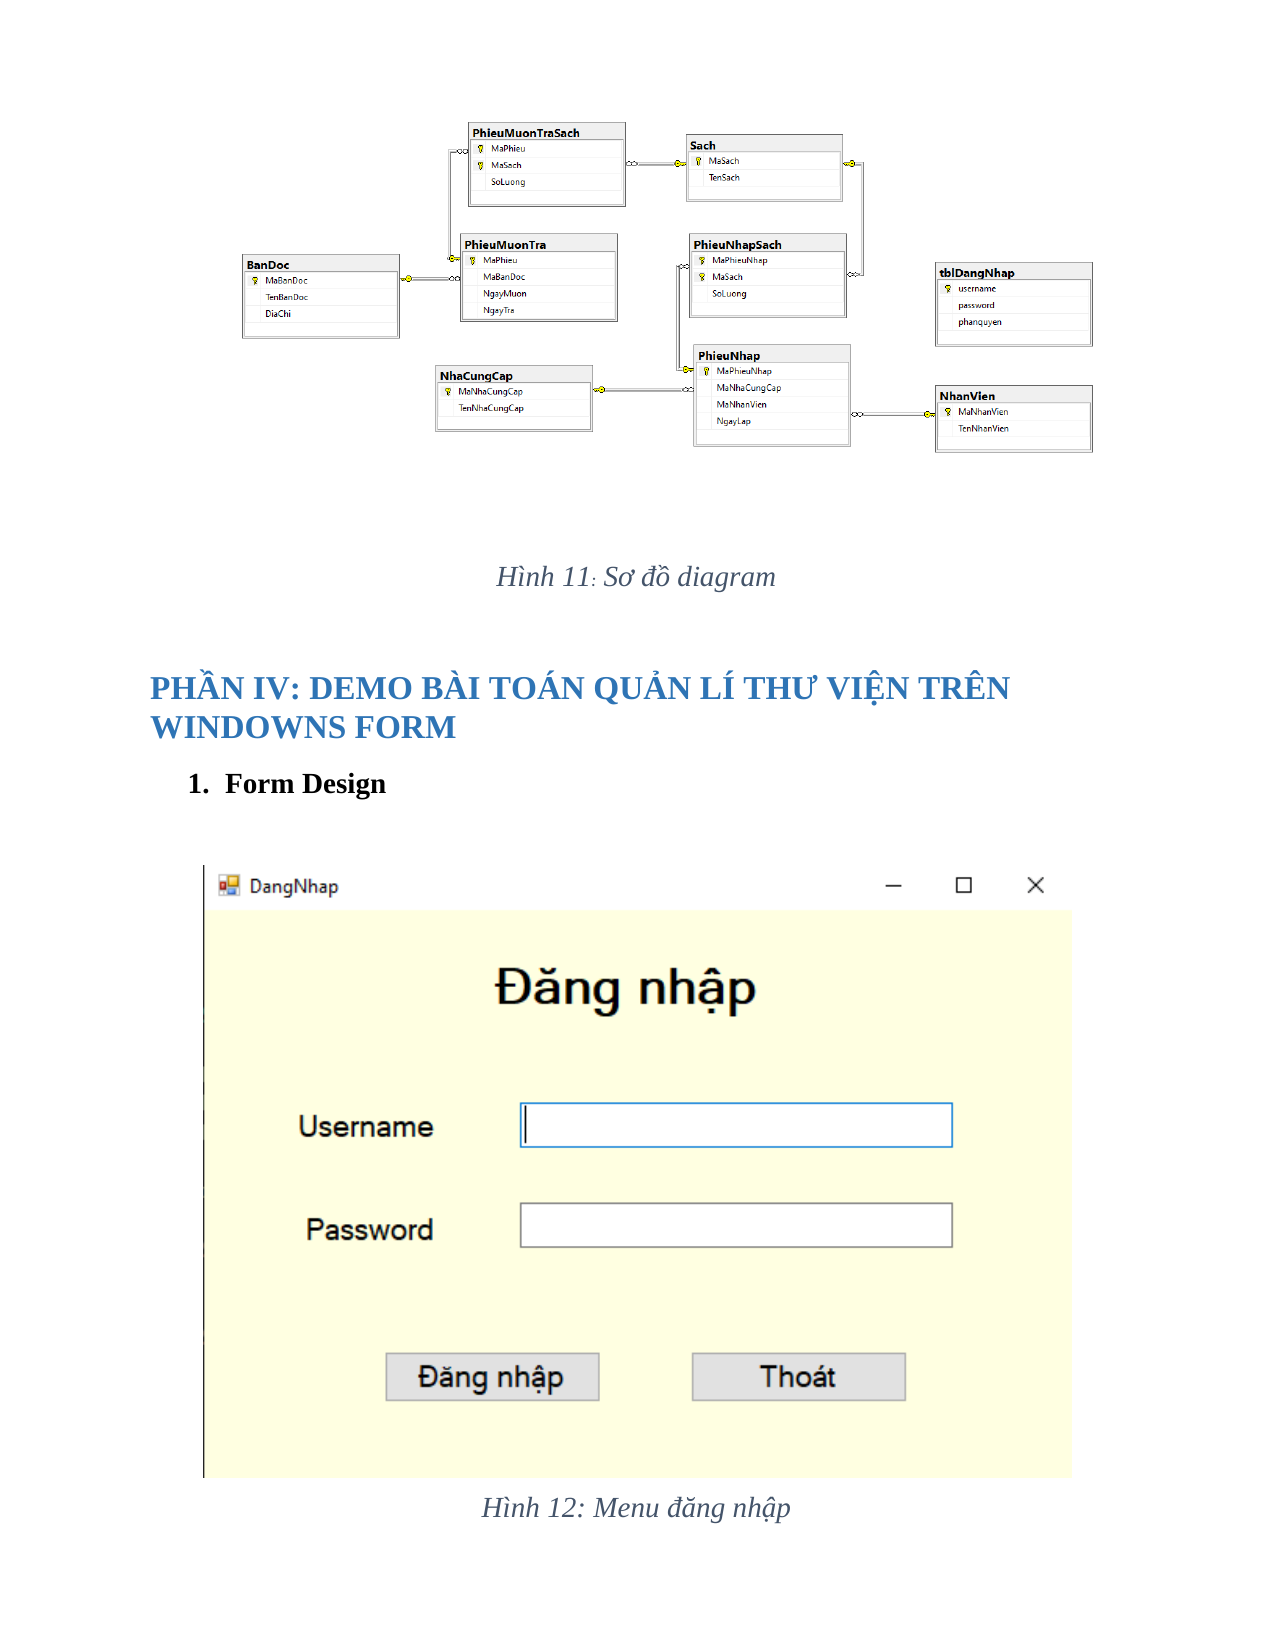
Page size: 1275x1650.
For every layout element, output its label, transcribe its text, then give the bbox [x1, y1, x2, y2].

subtitle Form Design [187, 766, 1125, 800]
picture [187, 94, 1180, 547]
picture [203, 865, 1072, 1478]
subtitle PHẦN IV: DEMO BÀI TOÁN QUẢN LÍ THƯ VIỆN TRÊN WINDOWNS FORM [150, 669, 1125, 745]
text Hình 12: Menu đăng nhập [150, 1491, 1125, 1524]
text Hình 11: Sơ đồ diagram [150, 559, 1125, 592]
